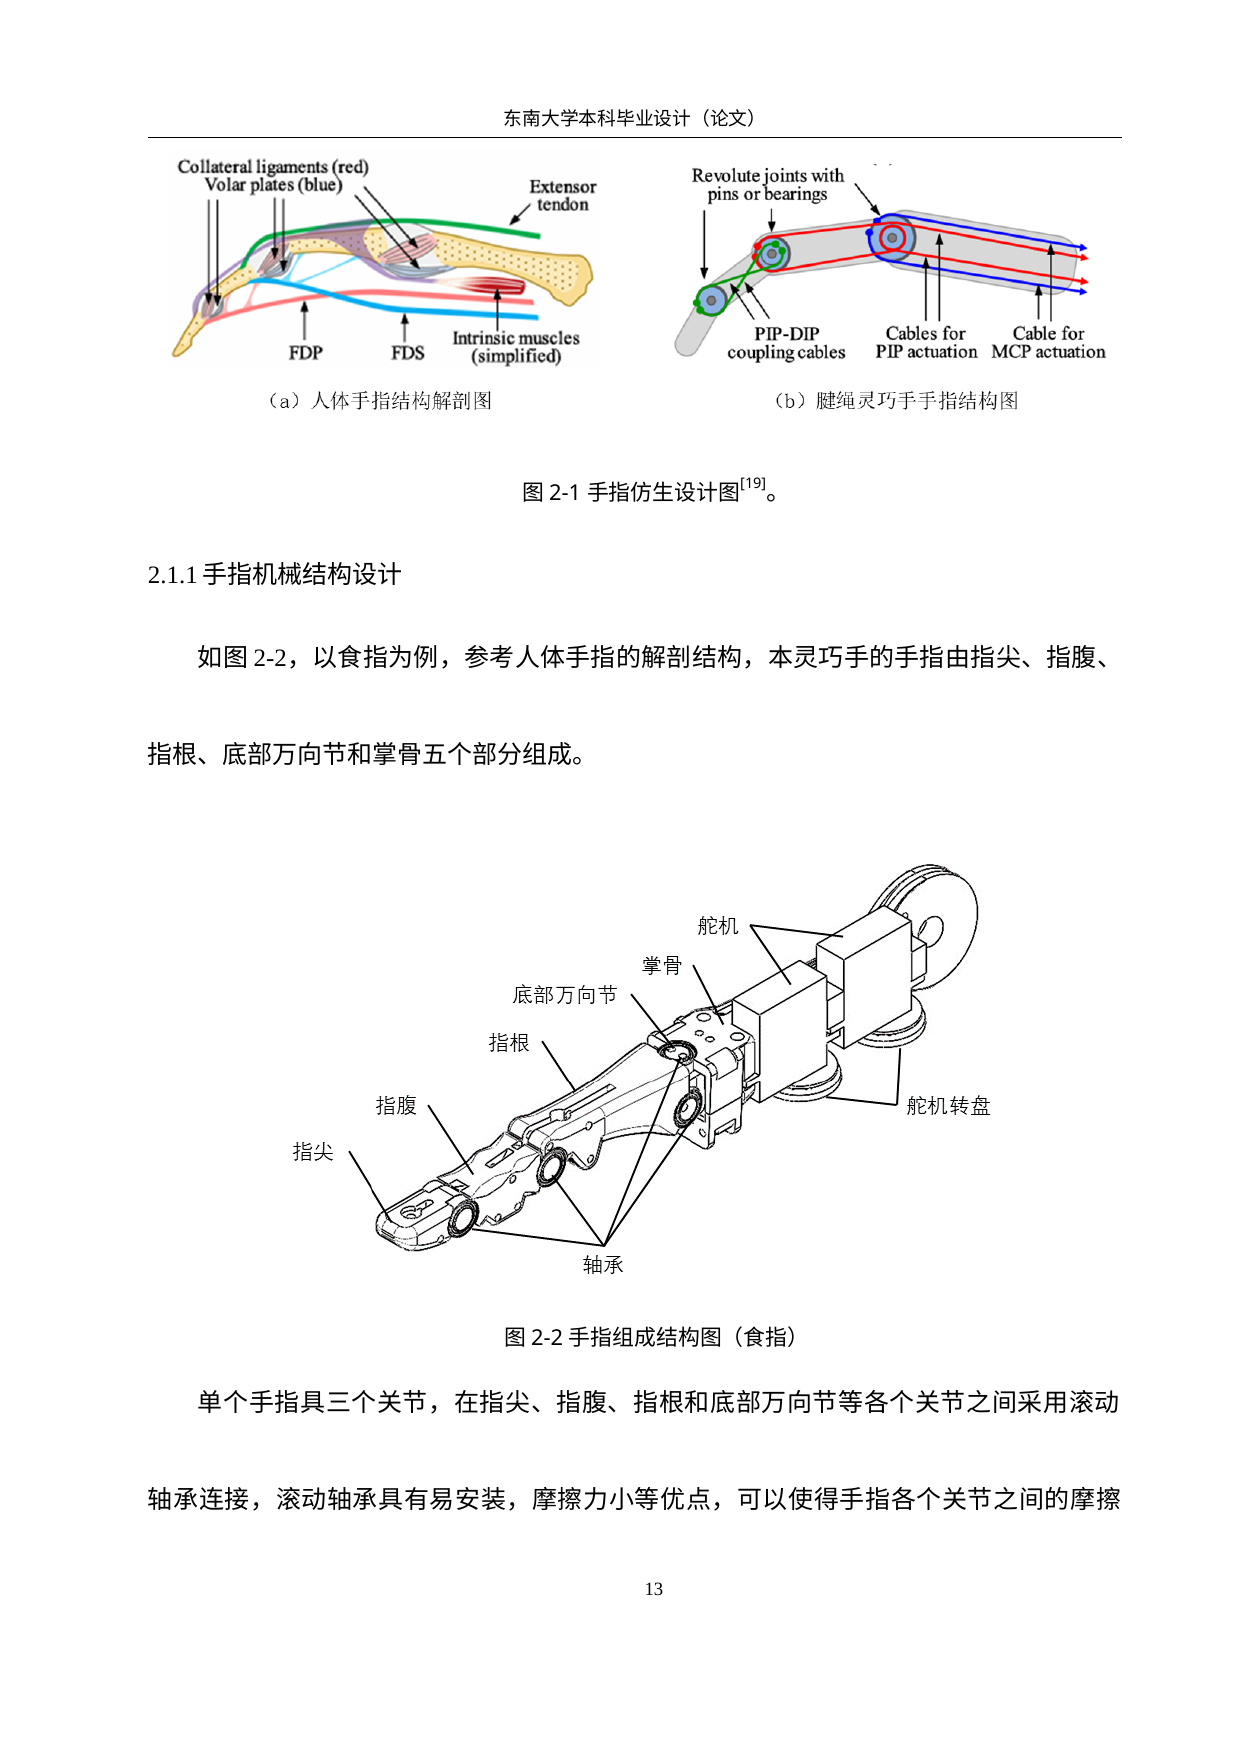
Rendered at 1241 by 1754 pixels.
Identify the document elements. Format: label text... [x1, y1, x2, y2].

text 2.1.1手指机械结构设计 [148, 540, 1122, 605]
picture [148, 149, 1122, 414]
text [148, 1368, 1122, 1531]
text 如图2-2，以食指为例，参考人体手指的解剖结构，本灵巧手的手指由指尖、指腹、指根、底部万向节和掌骨五个部分组成。 [148, 623, 1122, 785]
text 图2-2 手指组成结构图（食指） [148, 1320, 1122, 1352]
text 图2-1 手指仿生设计图[19]。 [148, 457, 1122, 522]
picture [278, 850, 991, 1292]
